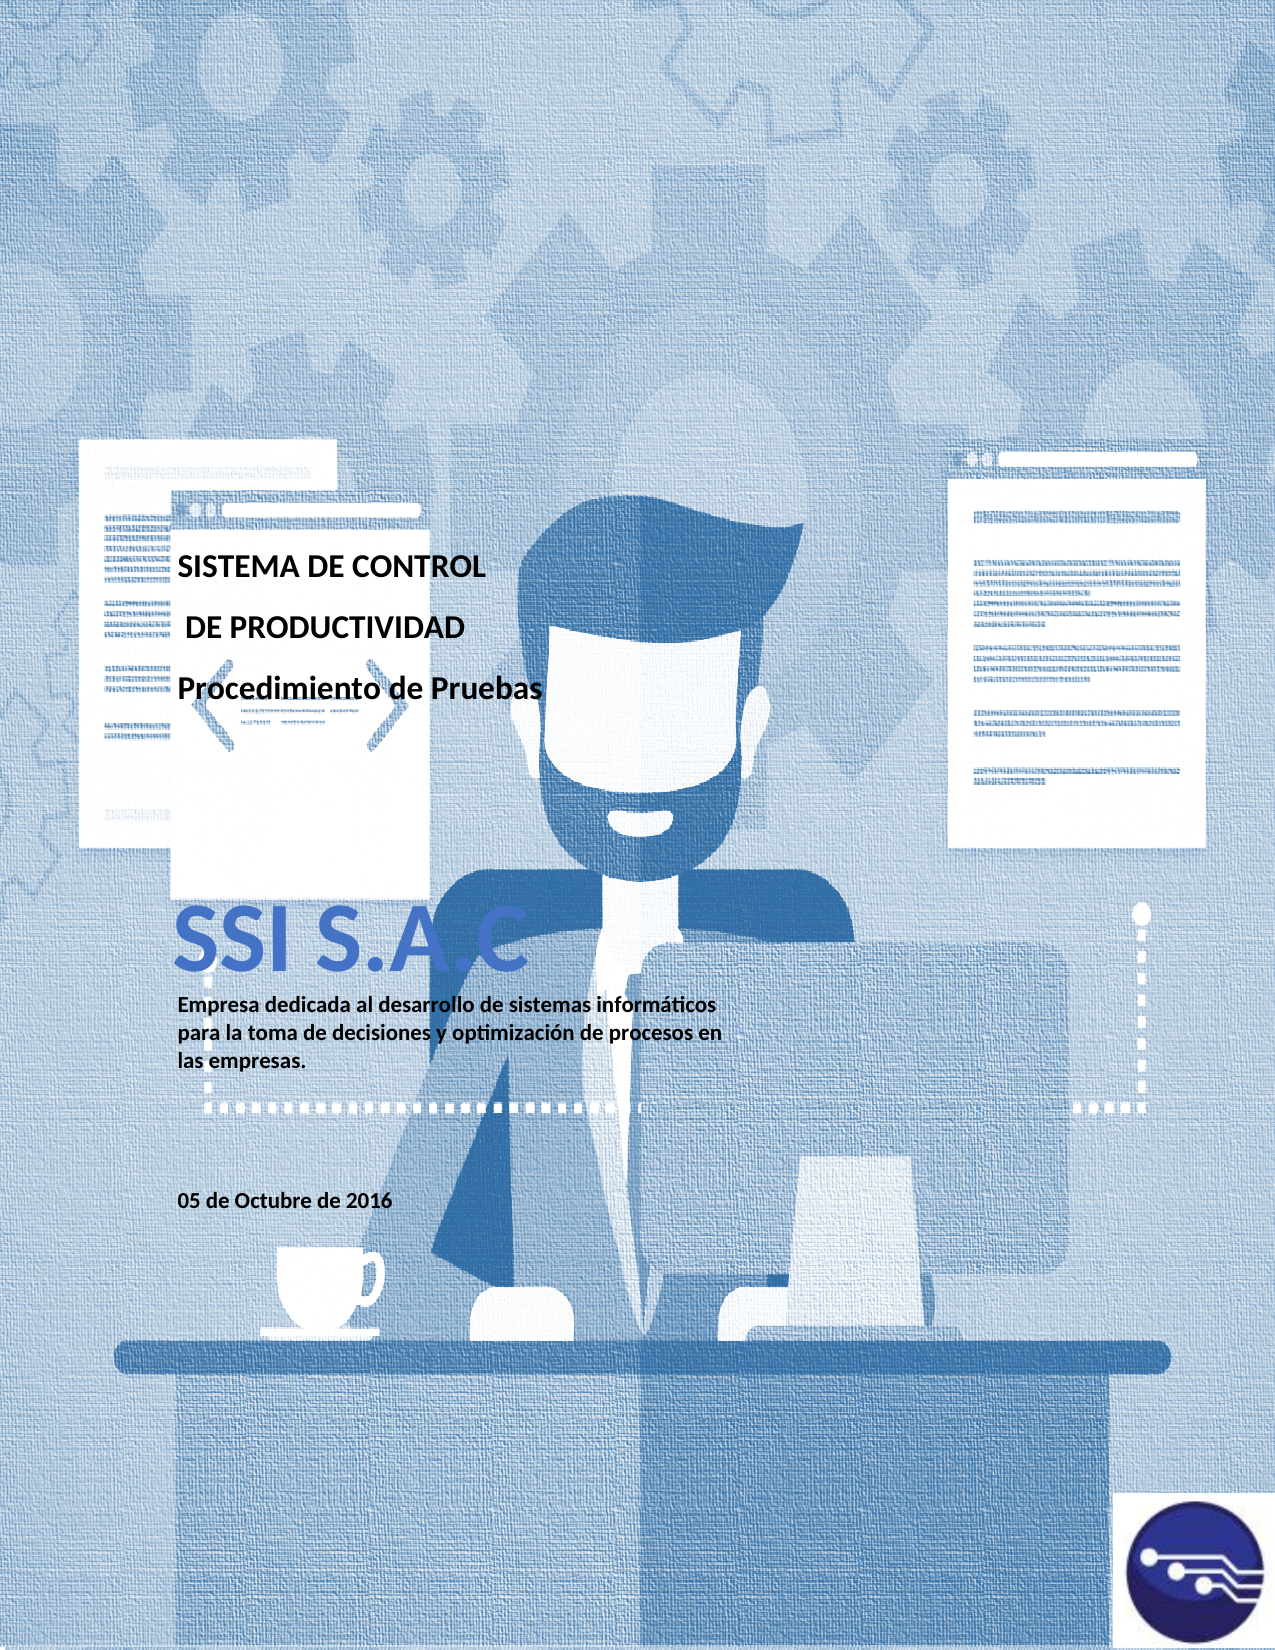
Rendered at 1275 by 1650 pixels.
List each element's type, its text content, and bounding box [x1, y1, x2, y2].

text para la toma de decisiones y optimización de procesos en [177, 1018, 1098, 1046]
text 05 de Octubre de 2016 [177, 1186, 1098, 1214]
text SISTEMA DE CONTROL [177, 546, 1098, 586]
text Procedimiento de Pruebas [177, 667, 1098, 707]
text Empresa dedicada al desarrollo de sistemas informáticos [177, 990, 1098, 1018]
text DE PRODUCTIVIDAD [177, 606, 1098, 647]
picture [1112, 1493, 1275, 1648]
text las empresas. [177, 1046, 1098, 1074]
